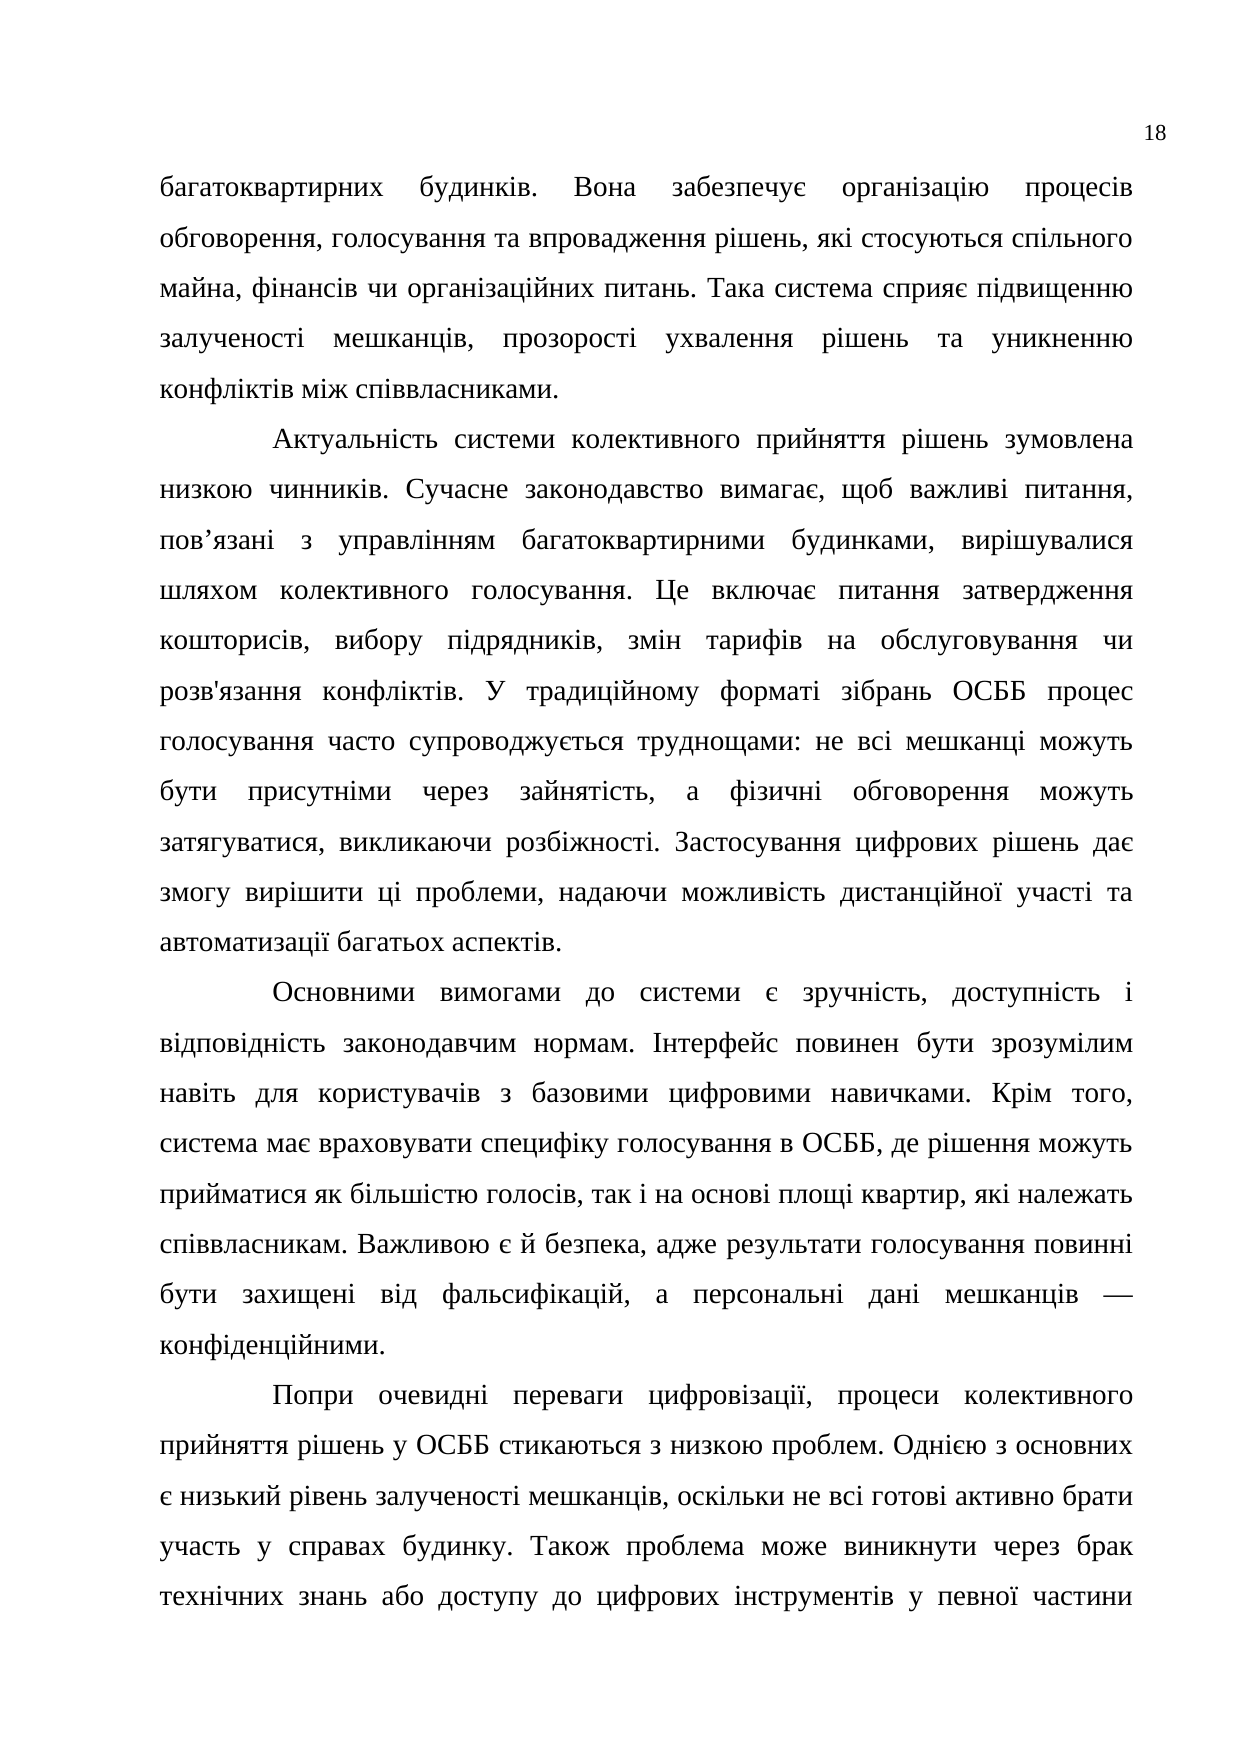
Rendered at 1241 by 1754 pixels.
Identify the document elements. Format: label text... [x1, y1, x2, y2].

text Основними вимогами до системи є зручність, доступність і відповідність законодавчим нормам. Інтерфейс повинен бути зрозумілим навіть для користувачів з базовими цифровими навичками. Крім того, система має враховувати специфіку голосування в ОСББ, де рішення можуть прийматися як більшістю голосів, так і на основі площі квартир, які належать співвласникам. Важливою є й безпека, адже результати голосування повинні бути захищені від фальсифікацій, а персональні дані мешканців — конфіденційними. [159, 974, 1134, 1360]
text Актуальність системи колективного прийняття рішень зумовлена низкою чинників. Сучасне законодавство вимагає, щоб важливі питання, пов’язані з управлінням багатоквартирними будинками, вирішувалися шляхом колективного голосування. Це включає питання затвердження кошторисів, вибору підрядників, змін тарифів на обслуговування чи розв'язання конфліктів. У традиційному форматі зібрань ОСББ процес голосування часто супроводжується труднощами: не всі мешканці можуть бути присутніми через зайнятість, а фізичні обговорення можуть затягуватися, викликаючи розбіжності. Застосування цифрових рішень дає змогу вирішити ці проблеми, надаючи можливість дистанційної участі та автоматизації багатьох аспектів. [159, 421, 1134, 958]
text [159, 169, 1134, 404]
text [159, 1377, 1134, 1612]
